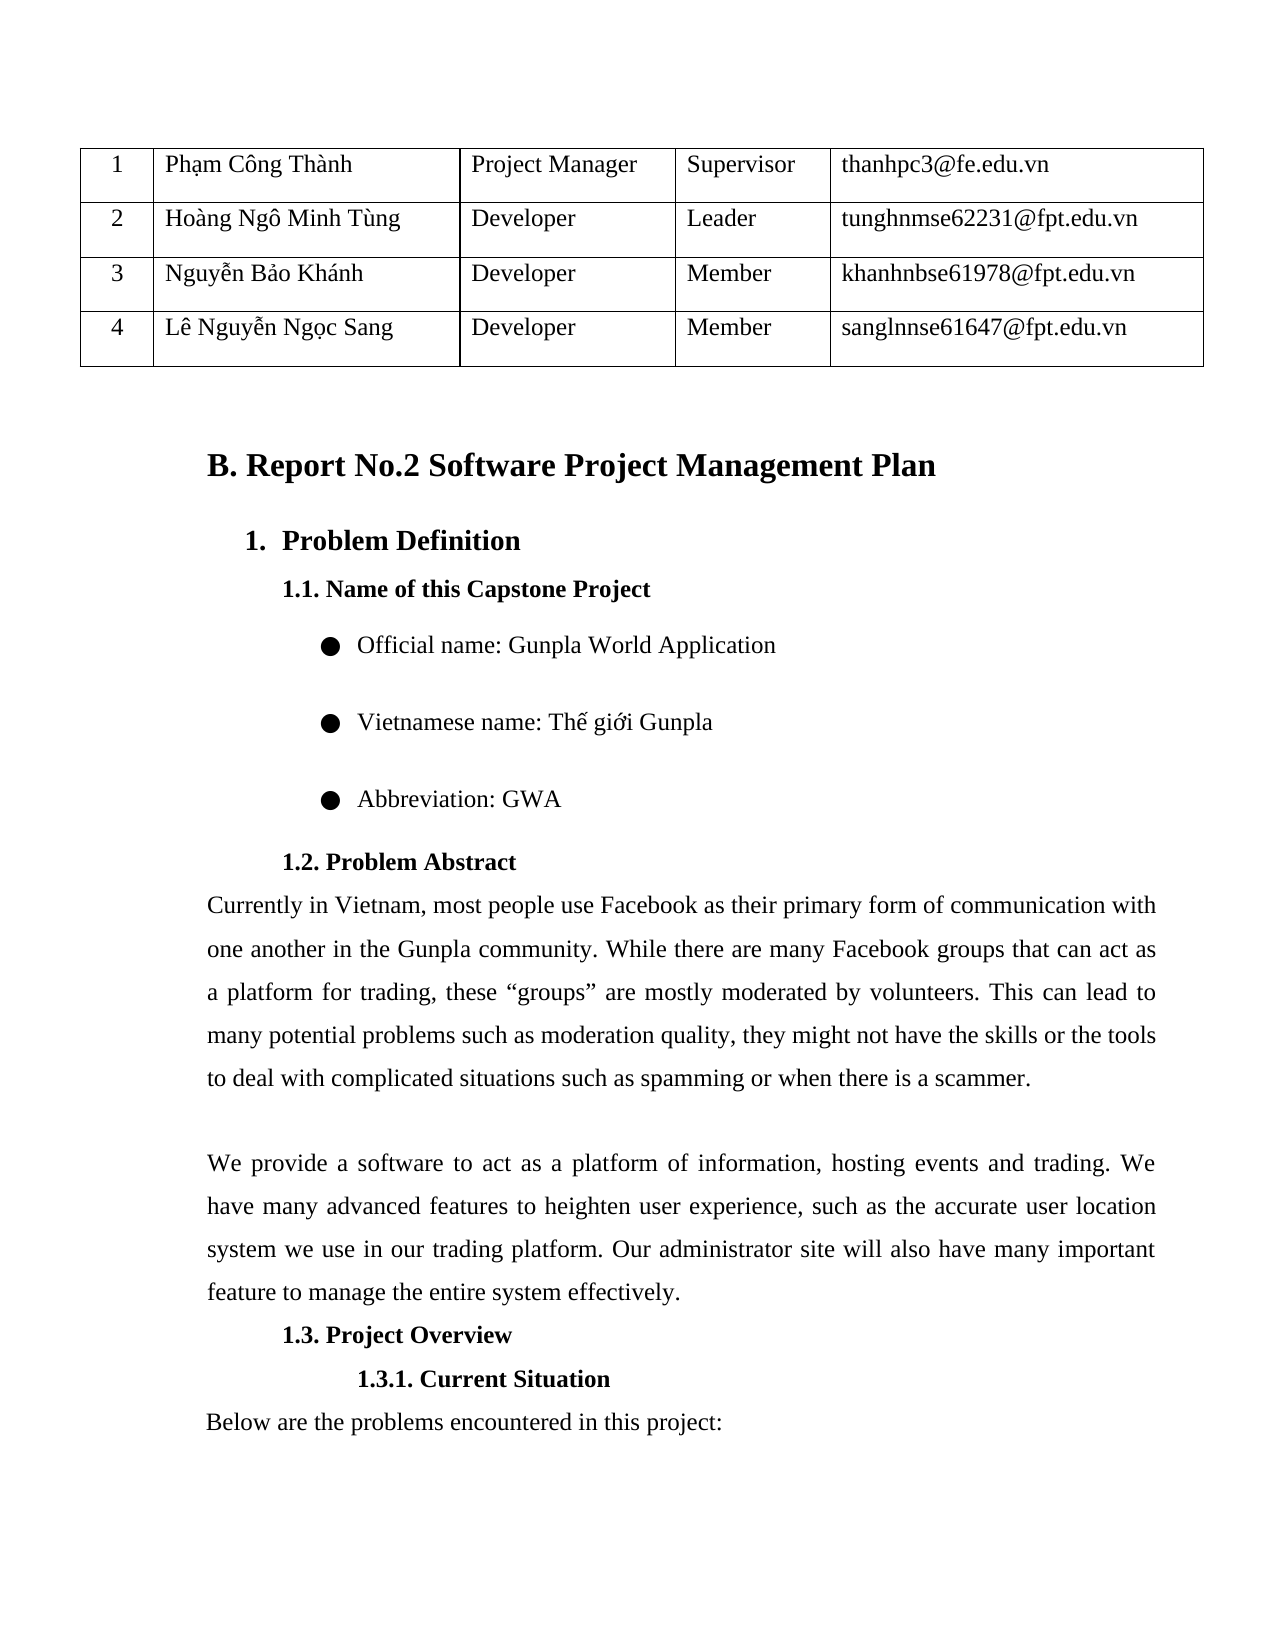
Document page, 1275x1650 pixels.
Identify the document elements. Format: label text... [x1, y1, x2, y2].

list Official name: Gunpla World Application [319, 617, 1157, 668]
table_cell Lê Nguyễn Ngọc Sang [154, 312, 459, 366]
table_cell 2 [81, 203, 153, 257]
text B. Report No.2 Software Project Management Plan [207, 445, 1157, 483]
table_cell Member [676, 258, 830, 311]
table_cell Nguyễn Bảo Khánh [154, 258, 459, 311]
list Vietnamese name: Thế giới Gunpla [319, 694, 1157, 745]
table_cell khanhnbse61978@fpt.edu.vn [831, 258, 1203, 311]
table_cell 3 [81, 258, 153, 311]
table_cell Project Manager [461, 149, 675, 202]
table_cell Developer [461, 258, 675, 311]
table_cell tunghnmse62231@fpt.edu.vn [831, 203, 1203, 257]
table_cell Supervisor [676, 149, 830, 202]
table_cell Developer [461, 312, 675, 366]
list Problem Definition [244, 523, 1157, 557]
table_cell sanglnnse61647@fpt.edu.vn [831, 312, 1203, 366]
text 1.1. Name of this Capstone Project [282, 574, 1157, 602]
table_cell Leader [676, 203, 830, 257]
text 1.3.1. Current Situation [206, 1364, 1157, 1392]
table_cell 1 [81, 149, 153, 202]
text 1.2. Problem Abstract [282, 847, 1157, 876]
list Abbreviation: GWA [319, 771, 1157, 822]
table_cell Phạm Công Thành [154, 149, 459, 202]
table_cell Developer [461, 203, 675, 257]
table_cell thanhpc3@fe.edu.vn [831, 149, 1203, 202]
table_cell 4 [81, 312, 153, 366]
table_cell Hoàng Ngô Minh Tùng [154, 203, 459, 257]
table_cell Member [676, 312, 830, 366]
text We provide a software to act as a platform of information, hosting events and trading. We have many advanced features to heighten user experience, such as the accurate user location system we use in our trading platform. Our administrator site will also have many important feature to manage the entire system effectively. [207, 1148, 1157, 1306]
text Currently in Vietnam, most people use Facebook as their primary form of communication with one another in the Gunpla community. While there are many Facebook groups that can act as a platform for trading, these “groups” are mostly moderated by volunteers. This can lead to many potential problems such as moderation quality, they might not have the skills or the tools to deal with complicated situations such as spamming or when there is a scammer. [207, 891, 1157, 1092]
text 1.3. Project Overview [282, 1321, 1157, 1349]
text Below are the problems encountered in this project: [206, 1407, 1157, 1436]
